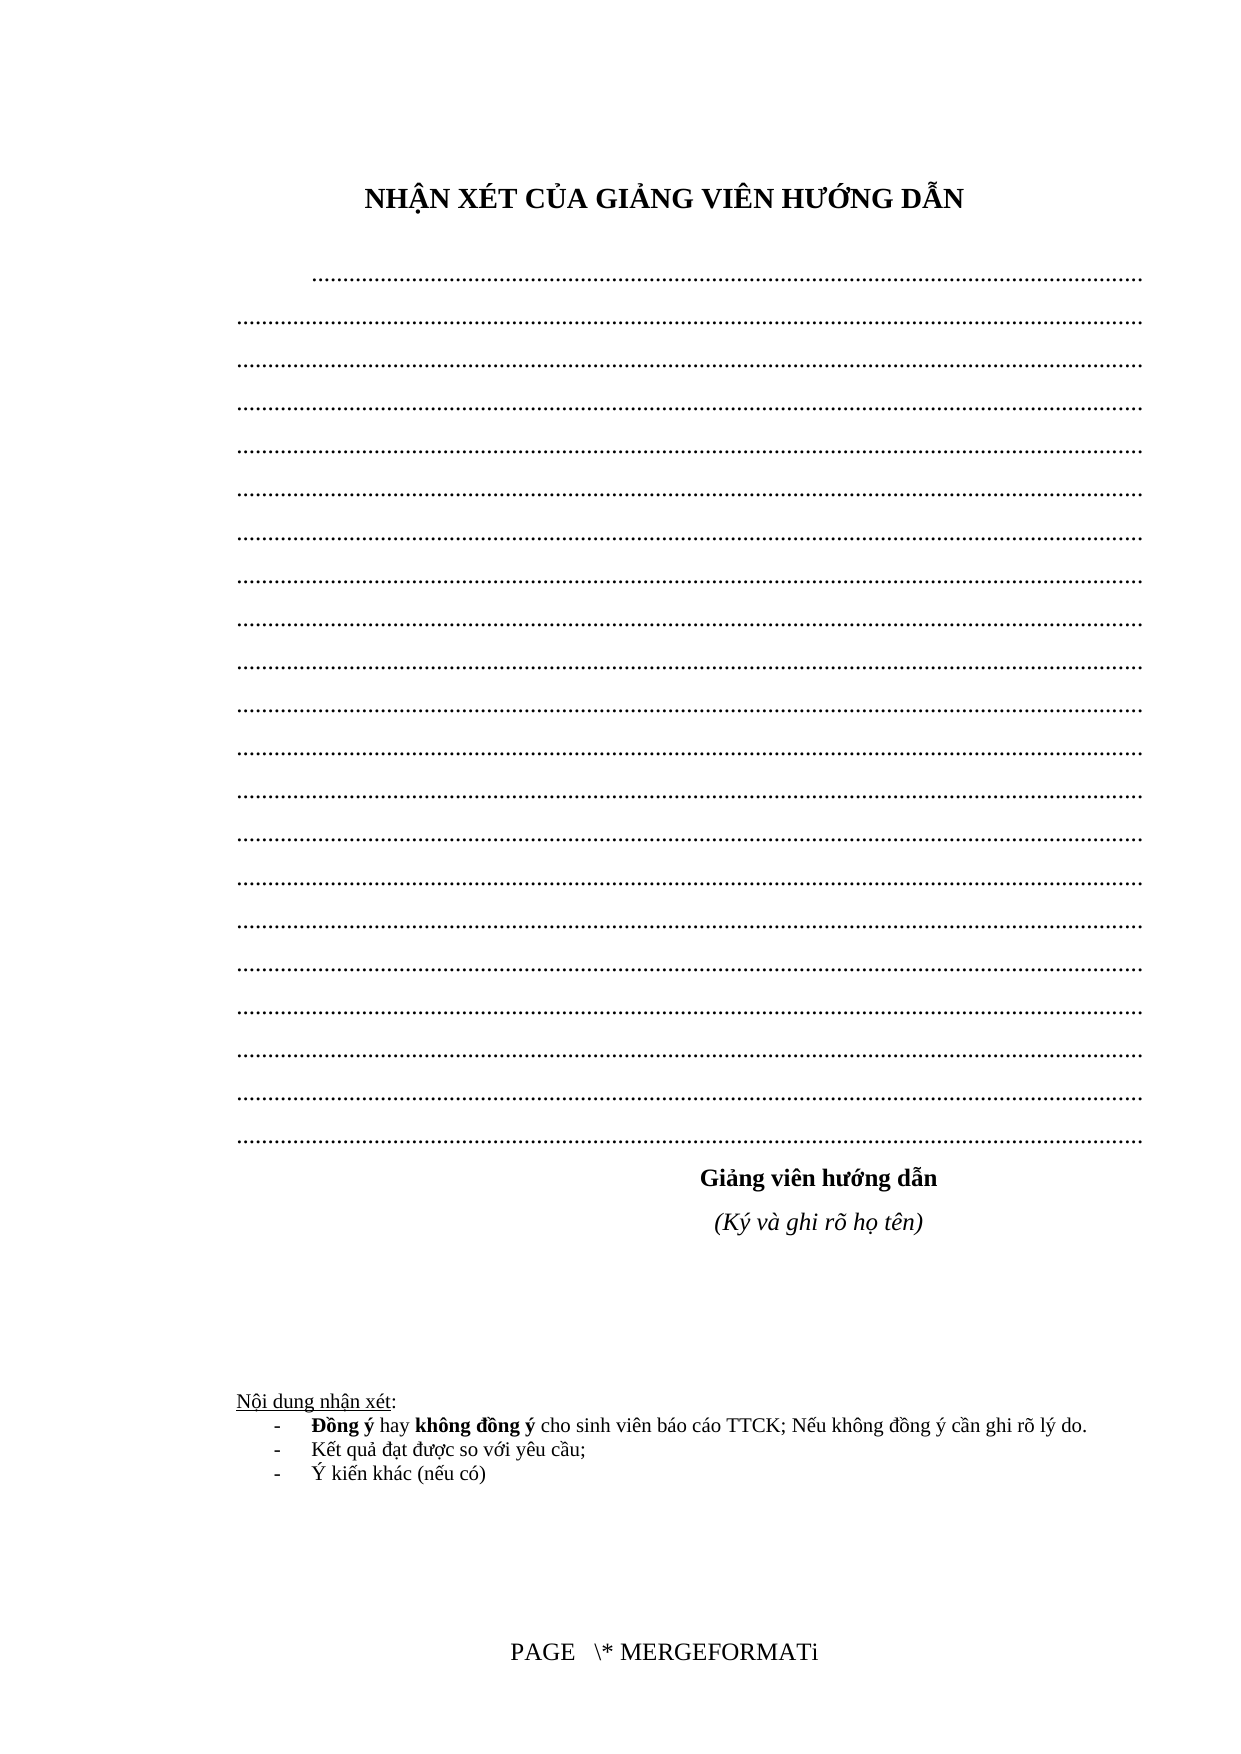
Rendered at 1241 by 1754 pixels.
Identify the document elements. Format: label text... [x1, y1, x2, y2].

list Ý kiến khác (nếu có) [274, 1461, 1092, 1485]
text Nội dung nhận xét: [236, 1389, 1092, 1413]
text NHẬN XÉT CỦA GIẢNG VIÊN HƯỚNG DẪN [236, 181, 1092, 215]
text Giảng viên hướng dẫn [236, 1163, 1092, 1192]
text (Ký và ghi rõ họ tên) [236, 1207, 1092, 1235]
list Đồng ý hay không đồng ý cho sinh viên báo cáo TTCK; Nếu không đồng ý cần ghi rõ lý do. [274, 1413, 1092, 1437]
list Kết quả đạt được so với yêu cầu; [274, 1437, 1092, 1461]
